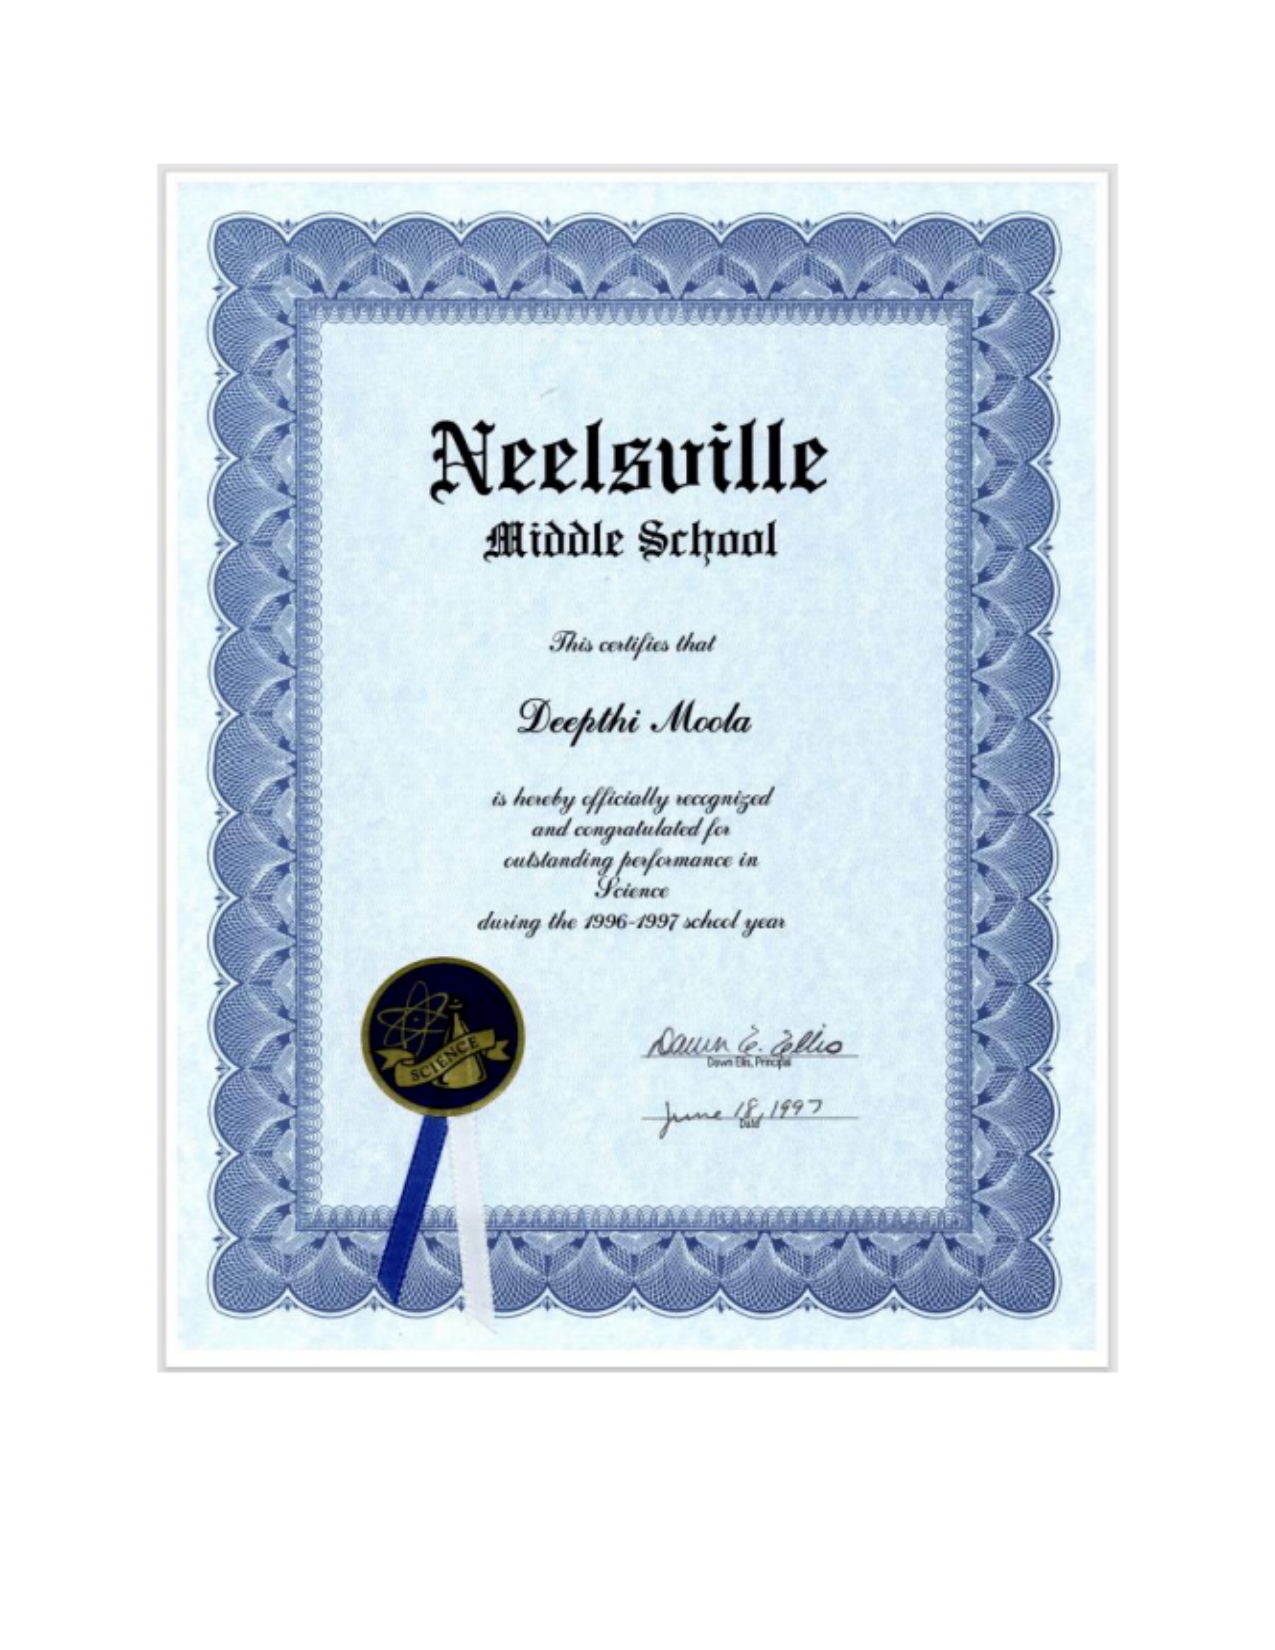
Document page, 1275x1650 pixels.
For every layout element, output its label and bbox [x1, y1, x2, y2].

picture [150, 150, 1125, 1390]
